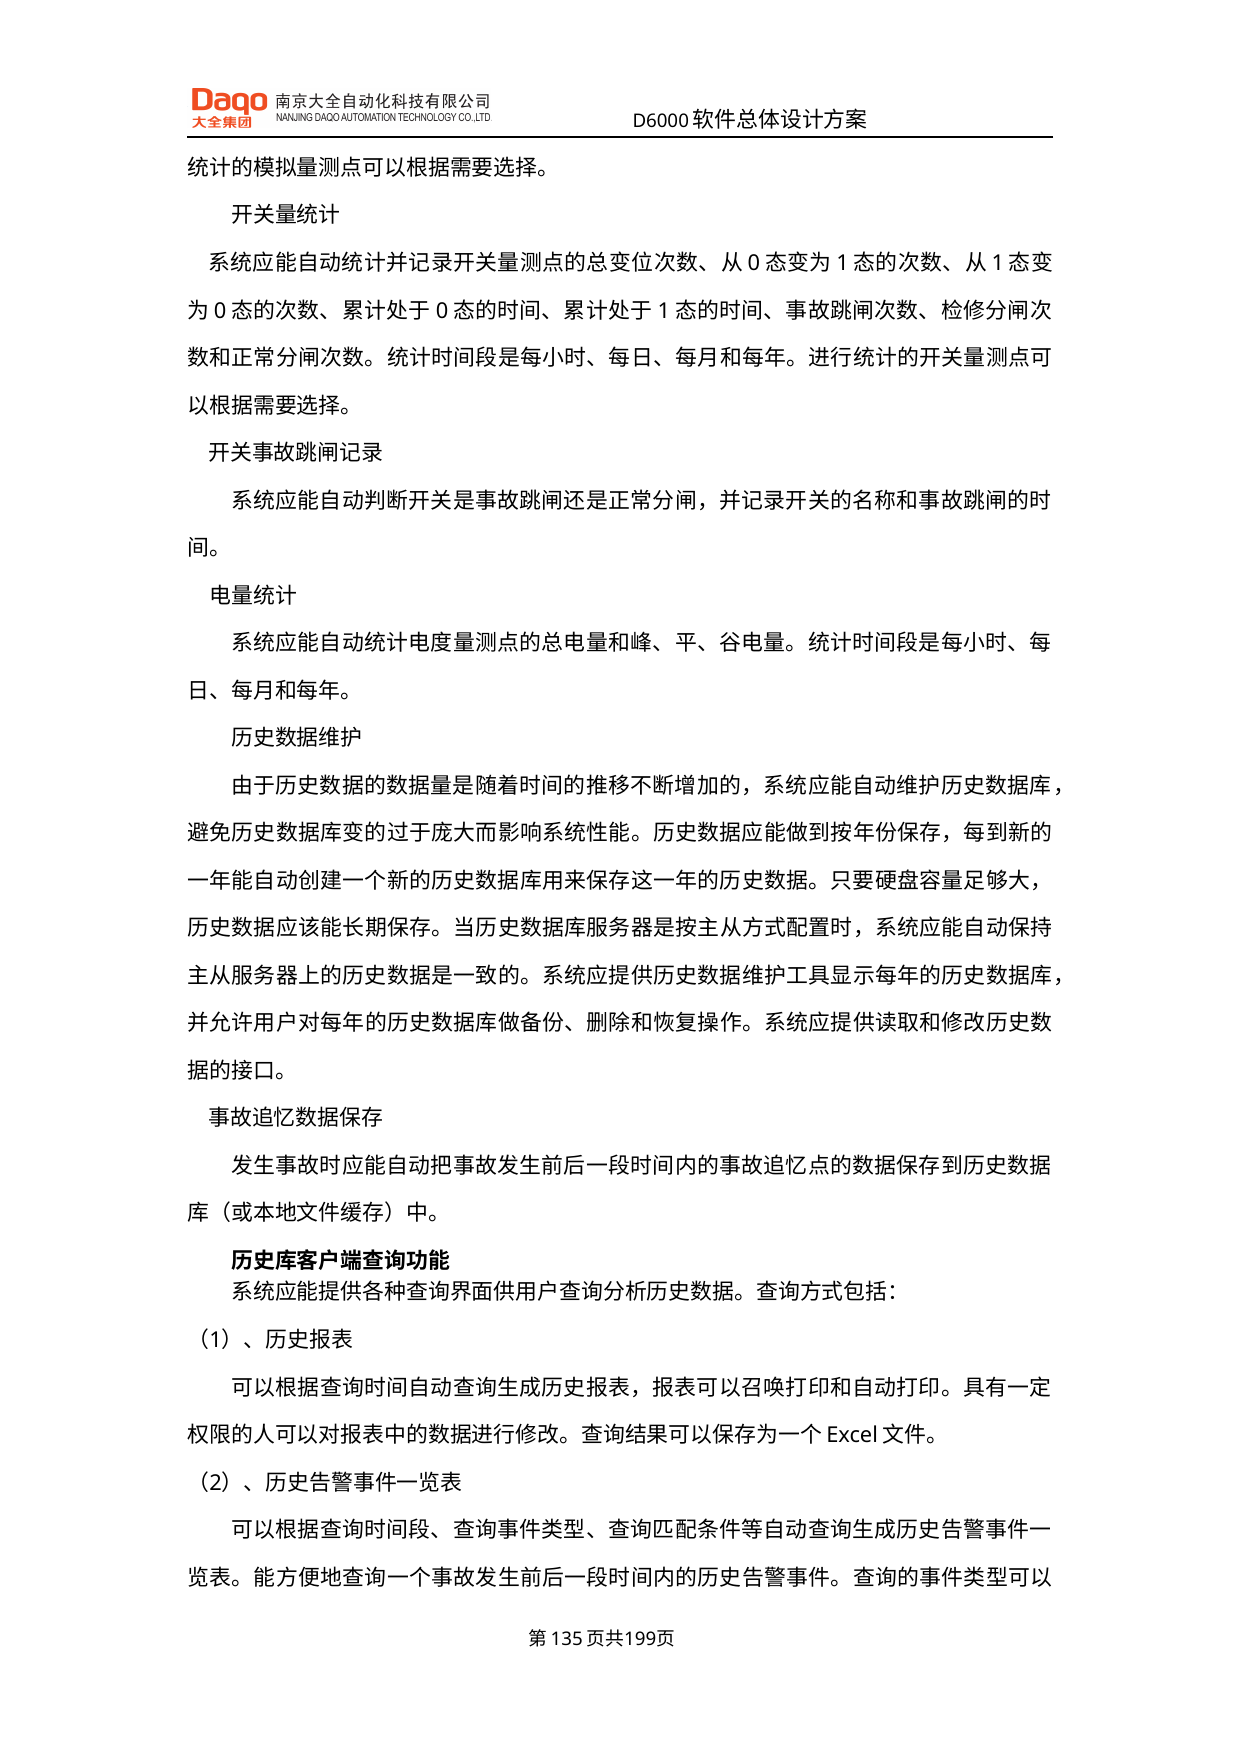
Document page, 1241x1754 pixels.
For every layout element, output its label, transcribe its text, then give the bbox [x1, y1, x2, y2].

text 由于历史数据的数据量是随着时间的推移不断增加的，系统应能自动维护历史数据库，避免历史数据库变的过于庞大而影响系统性能。历史数据应能做到按年份保存，每到新的一年能自动创建一个新的历史数据库用来保存这一年的历史数据。只要硬盘容量足够大，历史数据应该能长期保存。当历史数据库服务器是按主从方式配置时，系统应能自动保持主从服务器上的历史数据是一致的。系统应提供历史数据维护工具显示每年的历史数据库，并允许用户对每年的历史数据库做备份、删除和恢复操作。系统应提供读取和修改历史数据的接口。 [187, 768, 1053, 1084]
picture [187, 88, 492, 128]
text 开关量统计 [187, 197, 1053, 229]
text （2）、历史告警事件一览表 [187, 1464, 1053, 1496]
text 系统应能自动判断开关是事故跳闸还是正常分闸，并记录开关的名称和事故跳闸的时间。 [187, 483, 1053, 562]
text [187, 150, 1053, 182]
text 开关事故跳闸记录 [187, 435, 1053, 467]
text （1）、历史报表 [187, 1322, 1053, 1354]
text 电量统计 [187, 578, 1053, 609]
text 系统应能自动统计并记录开关量测点的总变位次数、从0态变为1态的次数、从1态变为0态的次数、累计处于0态的时间、累计处于1态的时间、事故跳闸次数、检修分闸次数和正常分闸次数。统计时间段是每小时、每日、每月和每年。进行统计的开关量测点可以根据需要选择。 [187, 245, 1053, 419]
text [187, 1512, 1053, 1591]
text 可以根据查询时间自动查询生成历史报表，报表可以召唤打印和自动打印。具有一定权限的人可以对报表中的数据进行修改。查询结果可以保存为一个Excel文件。 [187, 1369, 1053, 1449]
text 历史数据维护 [187, 720, 1053, 752]
text 历史库客户端查询功能 [187, 1243, 1053, 1274]
text 系统应能自动统计电度量测点的总电量和峰、平、谷电量。统计时间段是每小时、每日、每月和每年。 [187, 625, 1053, 704]
text 事故追忆数据保存 [187, 1100, 1053, 1132]
text 系统应能提供各种查询界面供用户查询分析历史数据。查询方式包括： [187, 1274, 1053, 1306]
text 发生事故时应能自动把事故发生前后一段时间内的事故追忆点的数据保存到历史数据库（或本地文件缓存）中。 [187, 1148, 1053, 1227]
